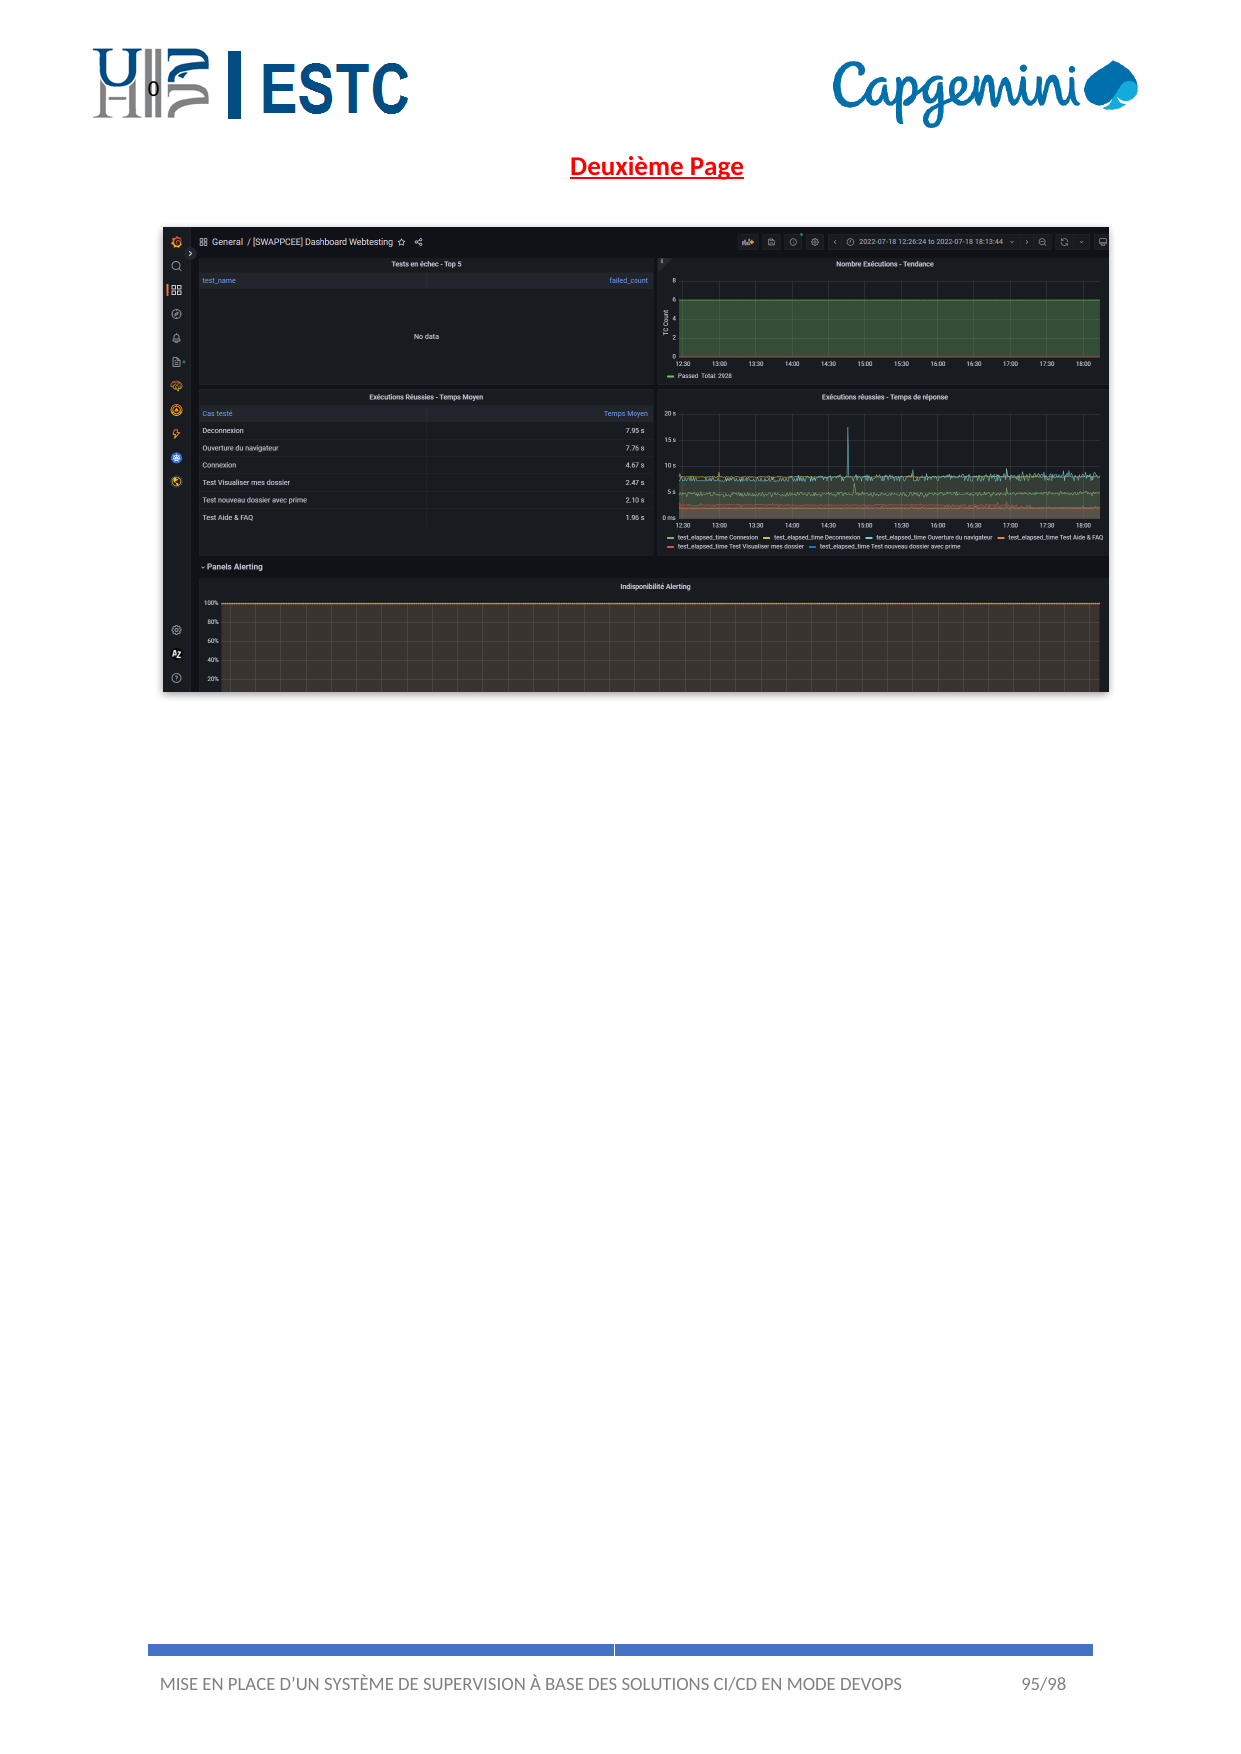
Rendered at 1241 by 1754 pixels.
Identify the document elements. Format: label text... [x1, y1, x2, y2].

text Deuxième Page [148, 149, 1093, 182]
picture [833, 60, 1139, 128]
picture [87, 40, 418, 136]
picture [163, 227, 1109, 692]
